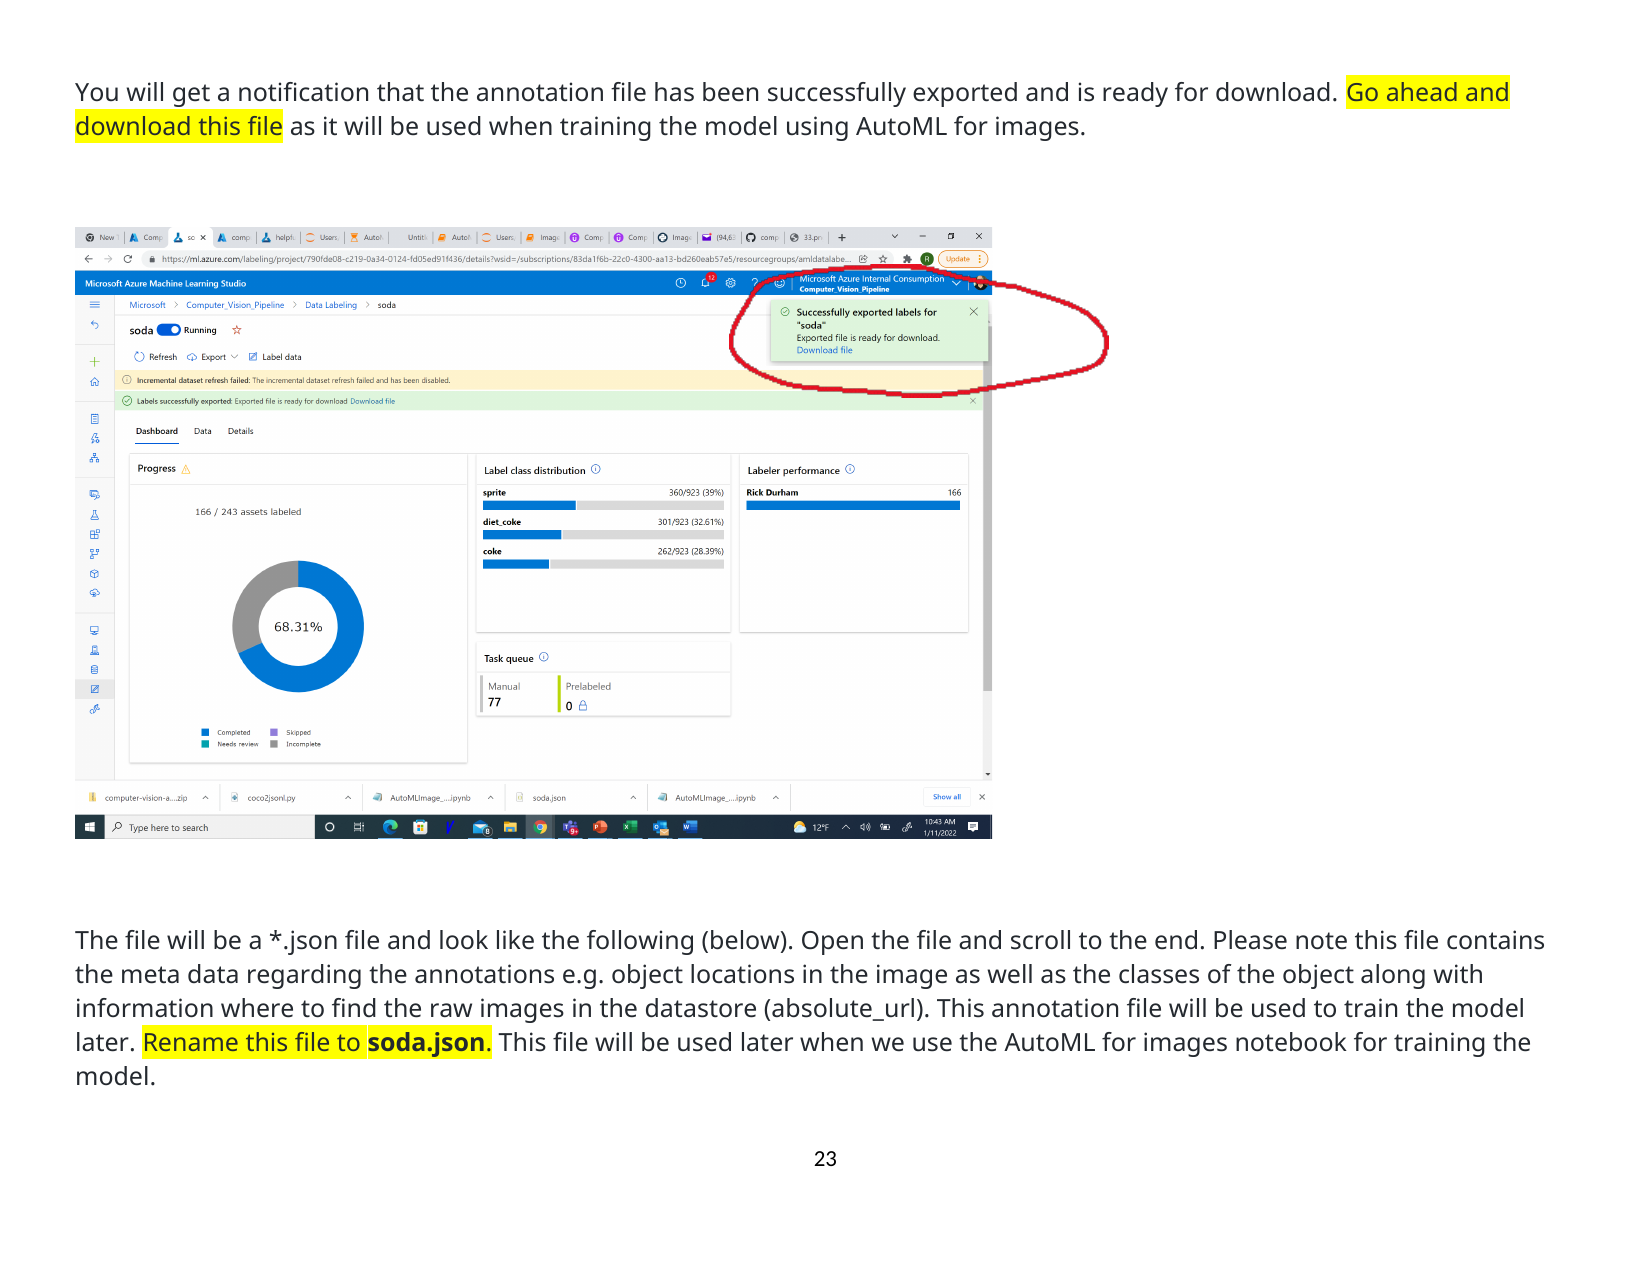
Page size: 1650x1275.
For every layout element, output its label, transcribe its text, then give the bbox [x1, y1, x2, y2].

picture [75, 227, 1109, 839]
text You will get a notification that the annotation file has been successfully exported and is ready for download. Go ahead and download this file as it will be used when training the model using AutoML for images. [75, 75, 1575, 143]
text The file will be a *.json file and look like the following (below). Open the file and scroll to the end. Please note this file contains the meta data regarding the annotations e.g. object locations in the image as well as the classes of the object along with information where to find the raw images in the datastore (absolute_url). This annotation file will be used to train the model later. Rename this file to soda.json. This file will be used later when we use the AutoML for images notebook for training the model. [75, 923, 1575, 1093]
